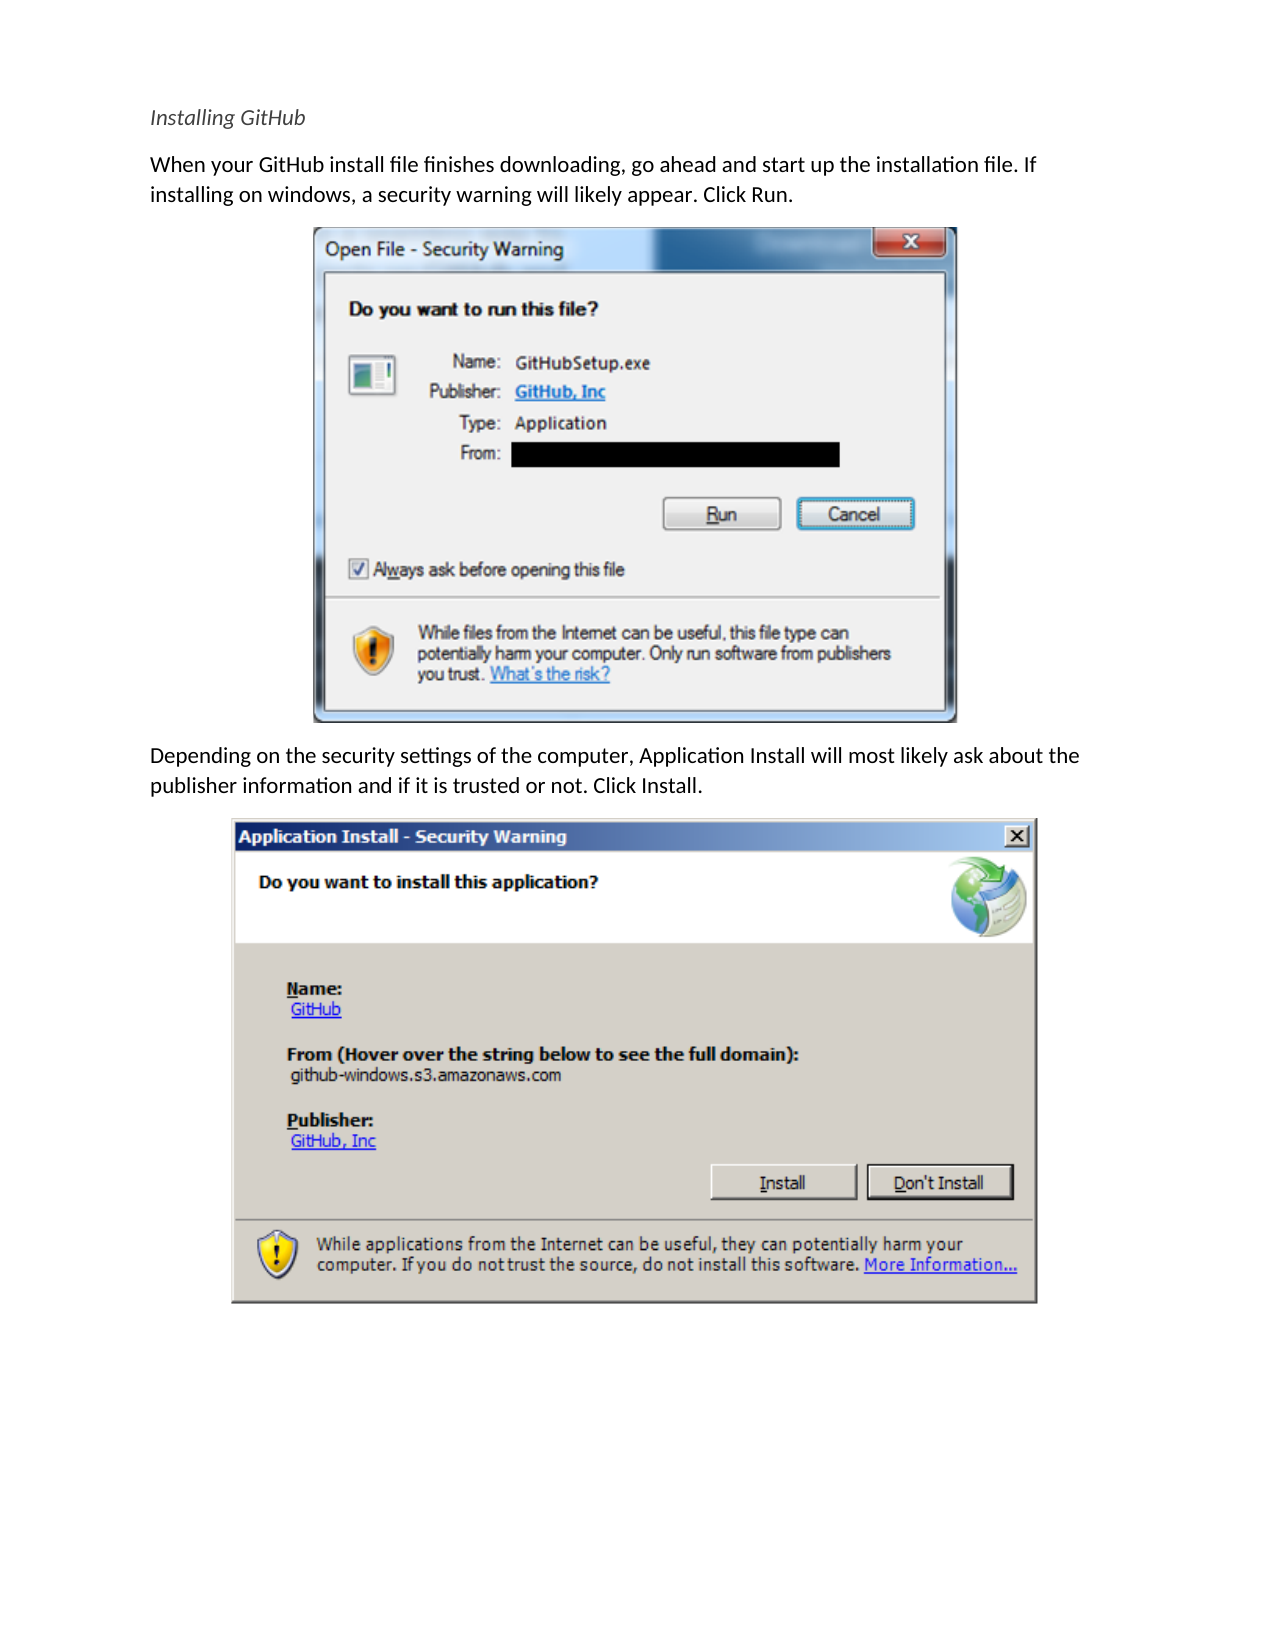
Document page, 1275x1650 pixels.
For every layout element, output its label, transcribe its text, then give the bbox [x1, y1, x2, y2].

picture [231, 818, 1044, 1307]
text When your GitHub install file finishes downloading, go ahead and start up the installation file. If installing on windows, a security warning will likely appear. Click Run. [150, 150, 1125, 208]
text Depending on the security settings of the computer, Application Install will most likely ask about the publisher information and if it is trusted or not. Click Install. [150, 741, 1125, 799]
text Installing GitHub [150, 103, 1125, 131]
picture [313, 227, 962, 723]
